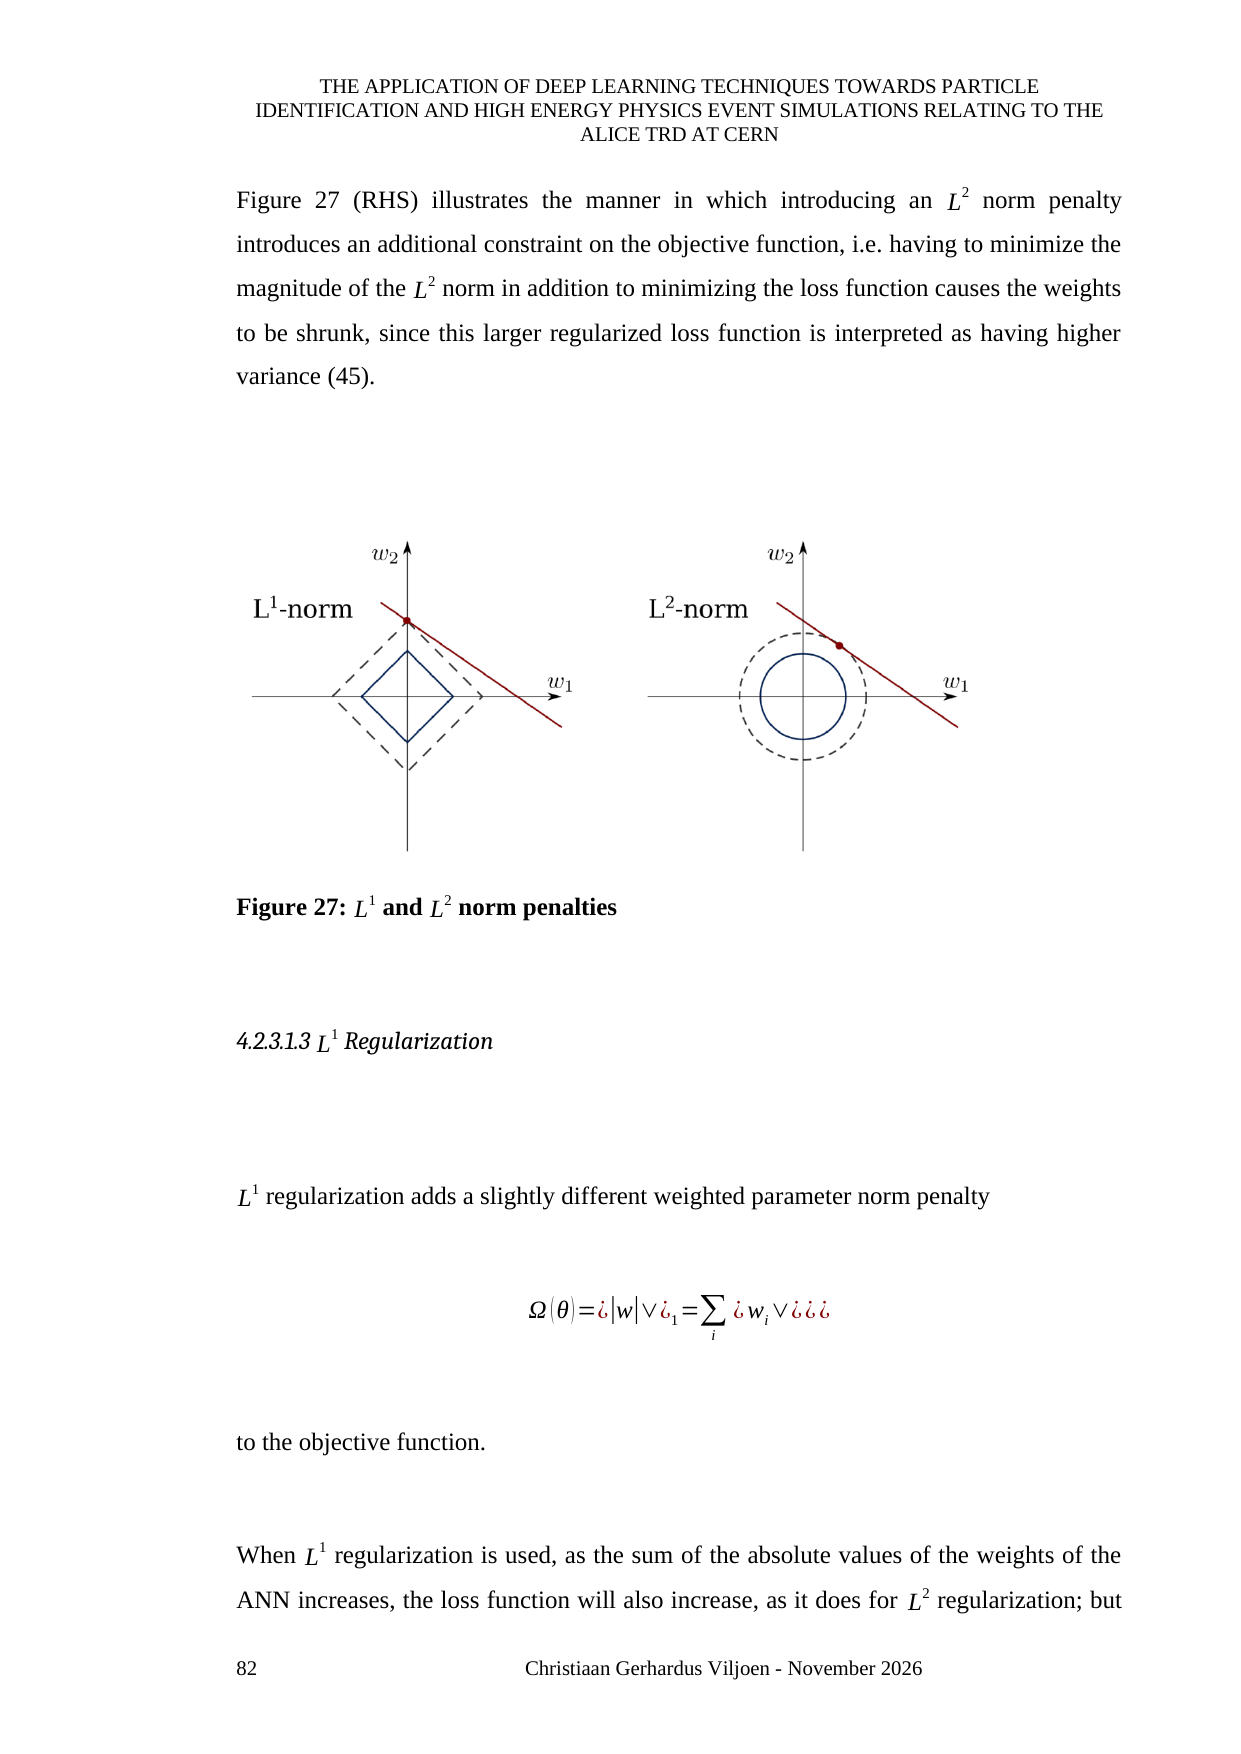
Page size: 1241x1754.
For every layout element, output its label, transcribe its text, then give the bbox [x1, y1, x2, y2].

text regularization adds a slightly different weighted parameter norm penalty [236, 1180, 1122, 1211]
text to the objective function. [236, 1427, 1122, 1456]
text Figure 27: and norm penalties [236, 891, 1122, 922]
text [236, 1538, 1122, 1615]
picture [236, 527, 983, 864]
subtitle Regularization [236, 1025, 1122, 1057]
text Figure 28 (RHS) illustrates the manner in which introducing an norm penalty introduces an additional constraint on the objective function, i.e. having to minimize the magnitude of the norm in addition to minimizing the loss function causes the weights to be shrunk, since this larger regularized loss function is interpreted as having higher variance . [236, 183, 1122, 389]
